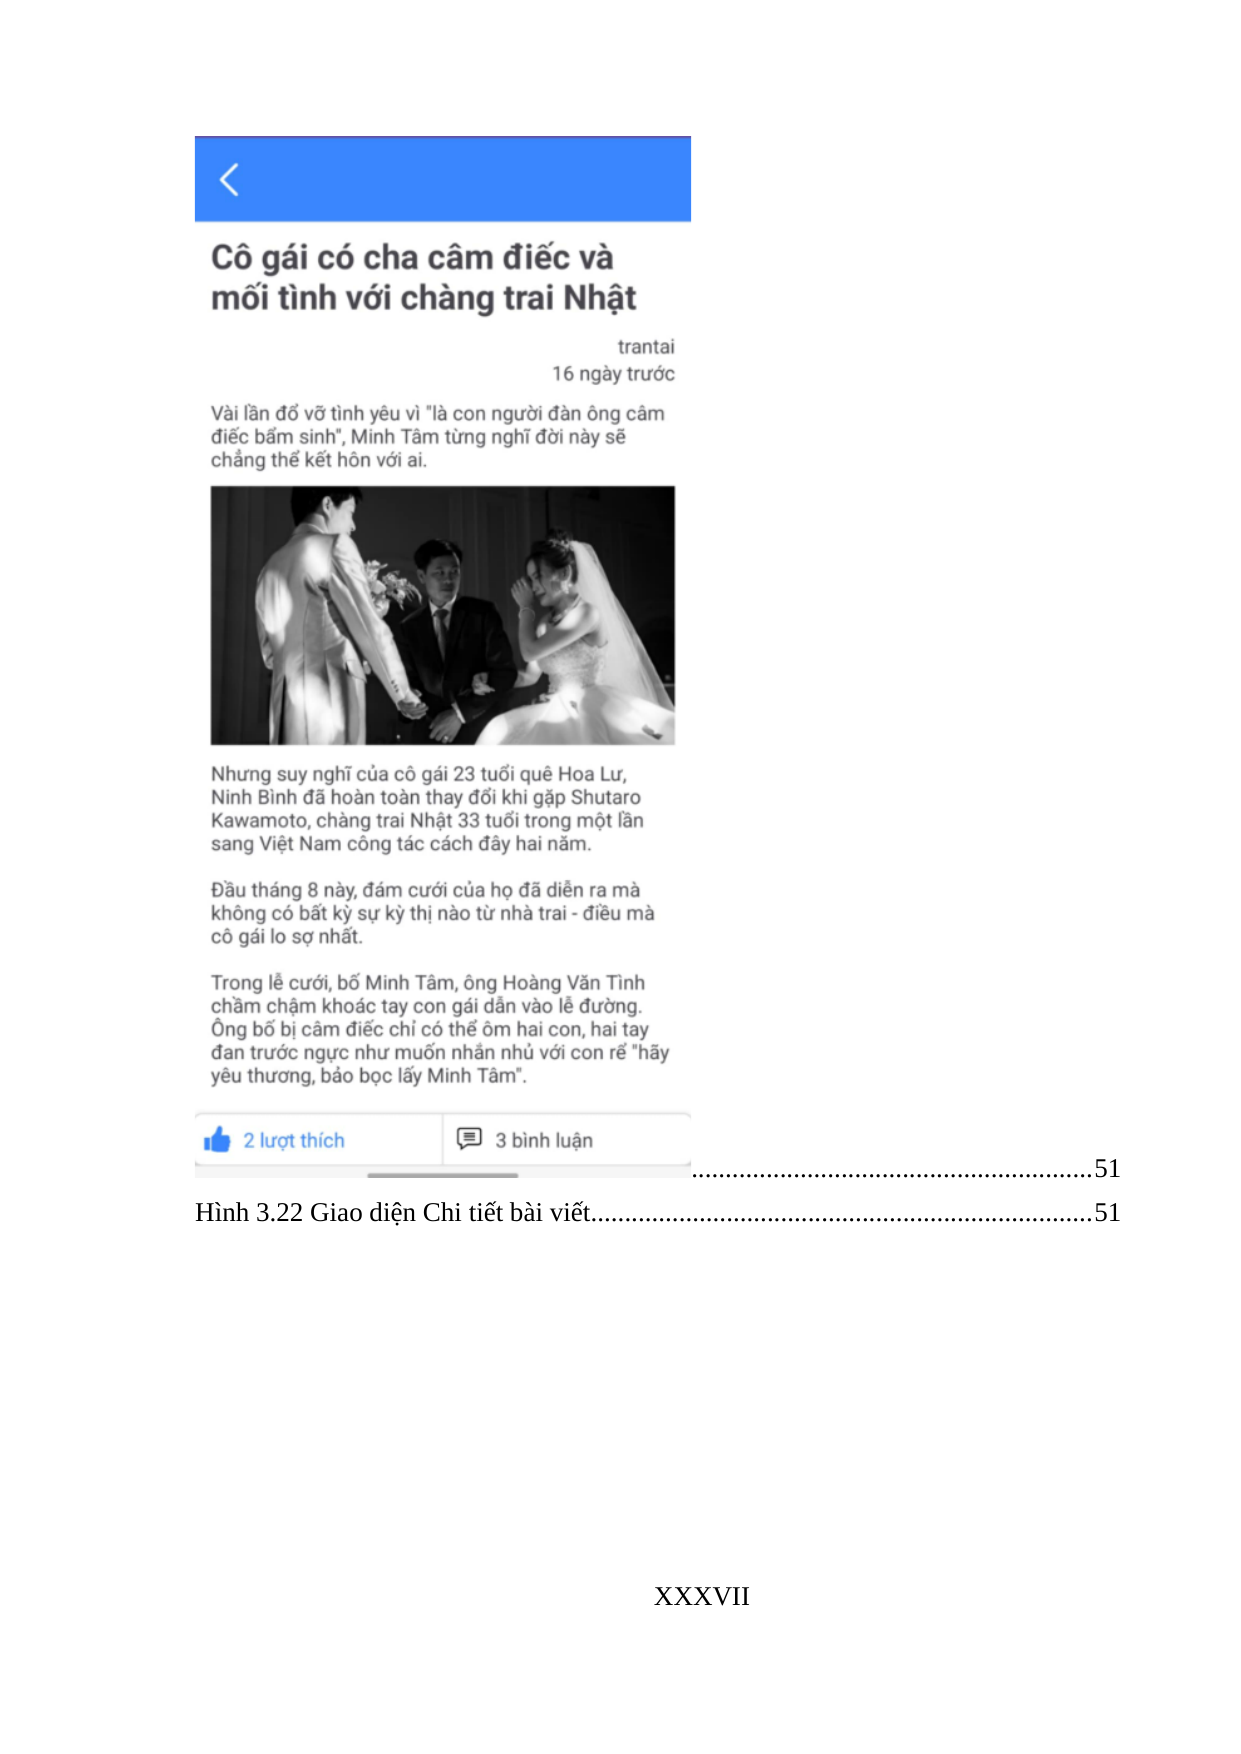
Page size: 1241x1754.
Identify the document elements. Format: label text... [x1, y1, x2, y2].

picture [194, 136, 692, 1178]
text Hình 3.22 Giao diện Chi tiết bài viết 51 [195, 1196, 1152, 1227]
